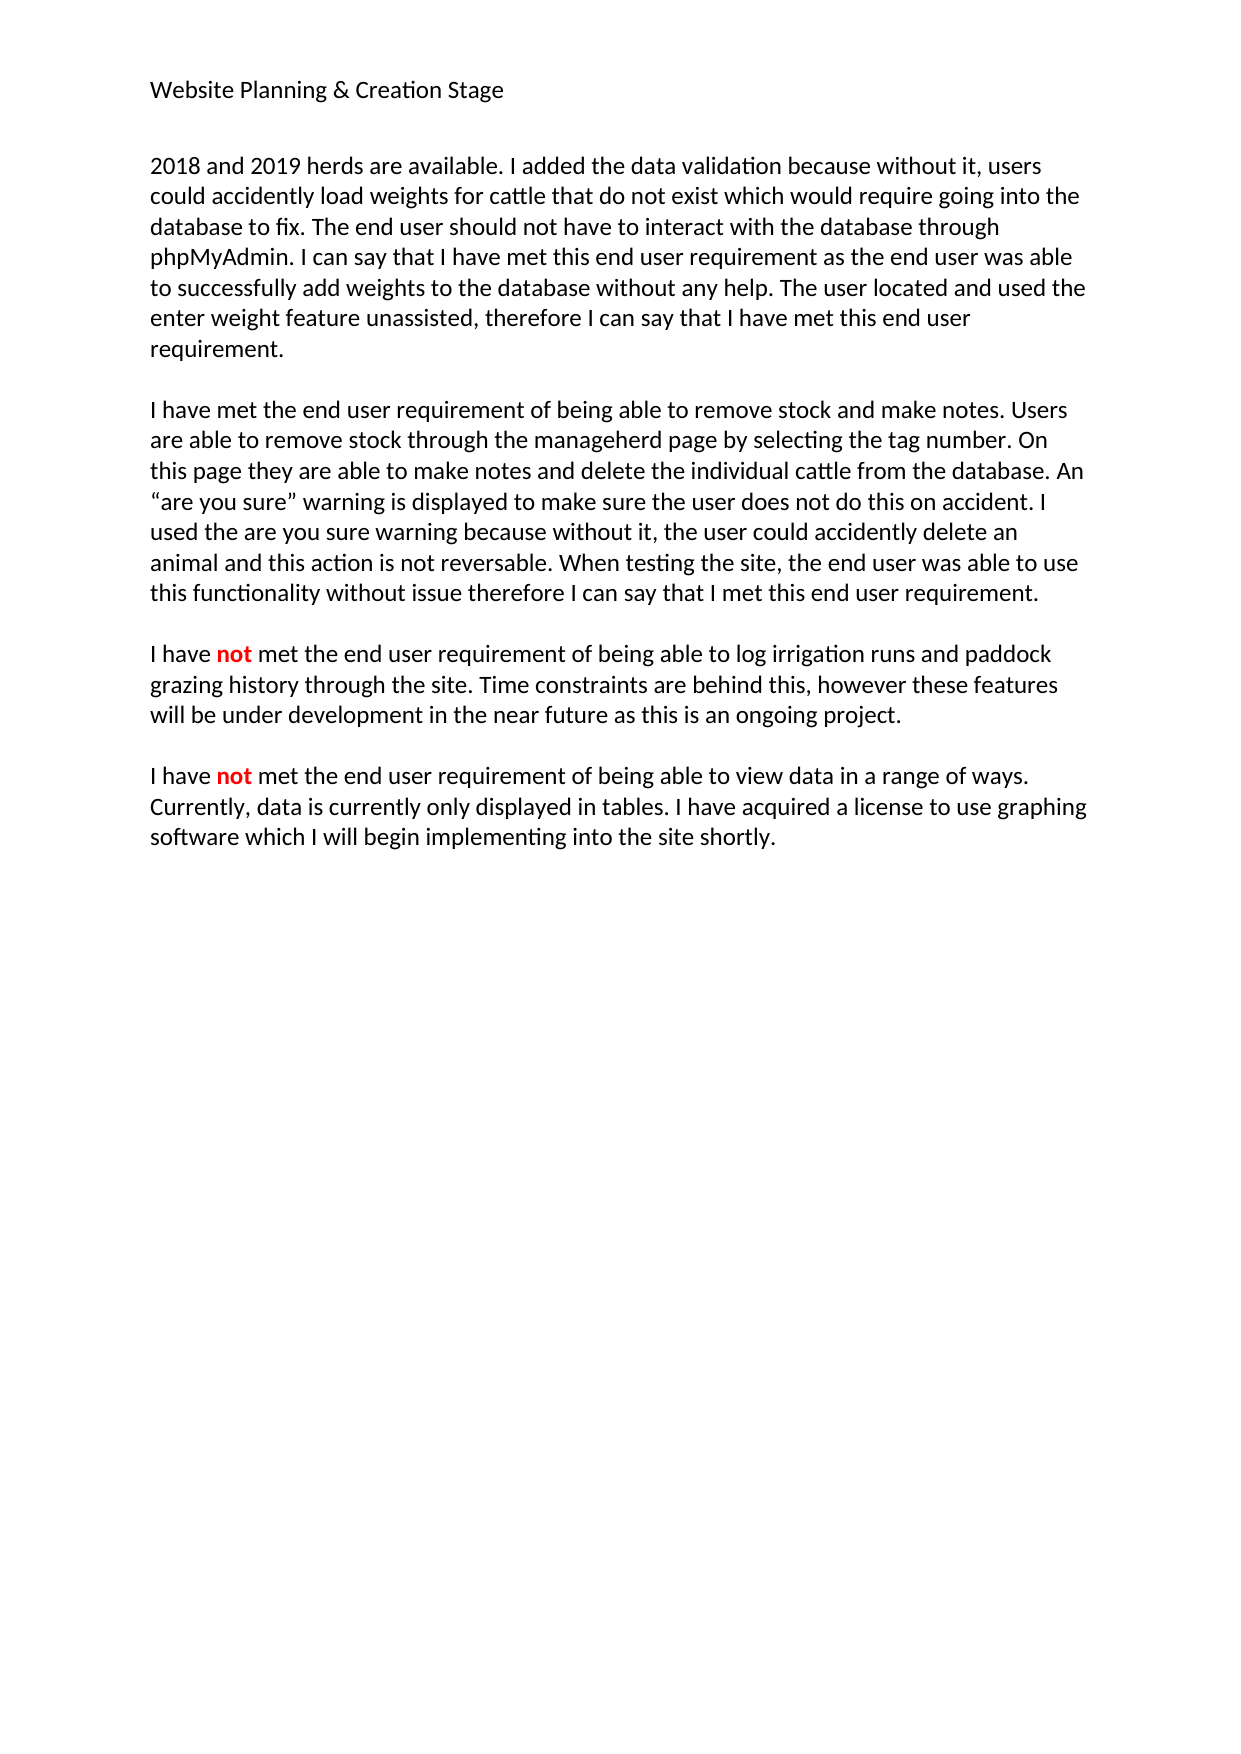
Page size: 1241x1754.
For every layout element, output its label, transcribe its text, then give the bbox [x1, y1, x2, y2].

text I have not met the end user requirement of being able to view data in a range of ways. Currently, data is currently only displayed in tables. I have acquired a license to use graphing software which I will begin implementing into the site shortly. [150, 760, 1090, 852]
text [150, 150, 1090, 364]
text I have not met the end user requirement of being able to log irrigation runs and paddock grazing history through the site. Time constraints are behind this, however these features will be under development in the near future as this is an ongoing project. [150, 638, 1090, 730]
text I have met the end user requirement of being able to remove stock and make notes. Users are able to remove stock through the manageherd page by selecting the tag number. On this page they are able to make notes and delete the individual cattle from the database. An “are you sure” warning is displayed to make sure the user does not do this on accident. I used the are you sure warning because without it, the user could accidently delete an animal and this action is not reversable. When testing the site, the end user was able to use this functionality without issue therefore I can say that I met this end user requirement. [150, 394, 1090, 608]
